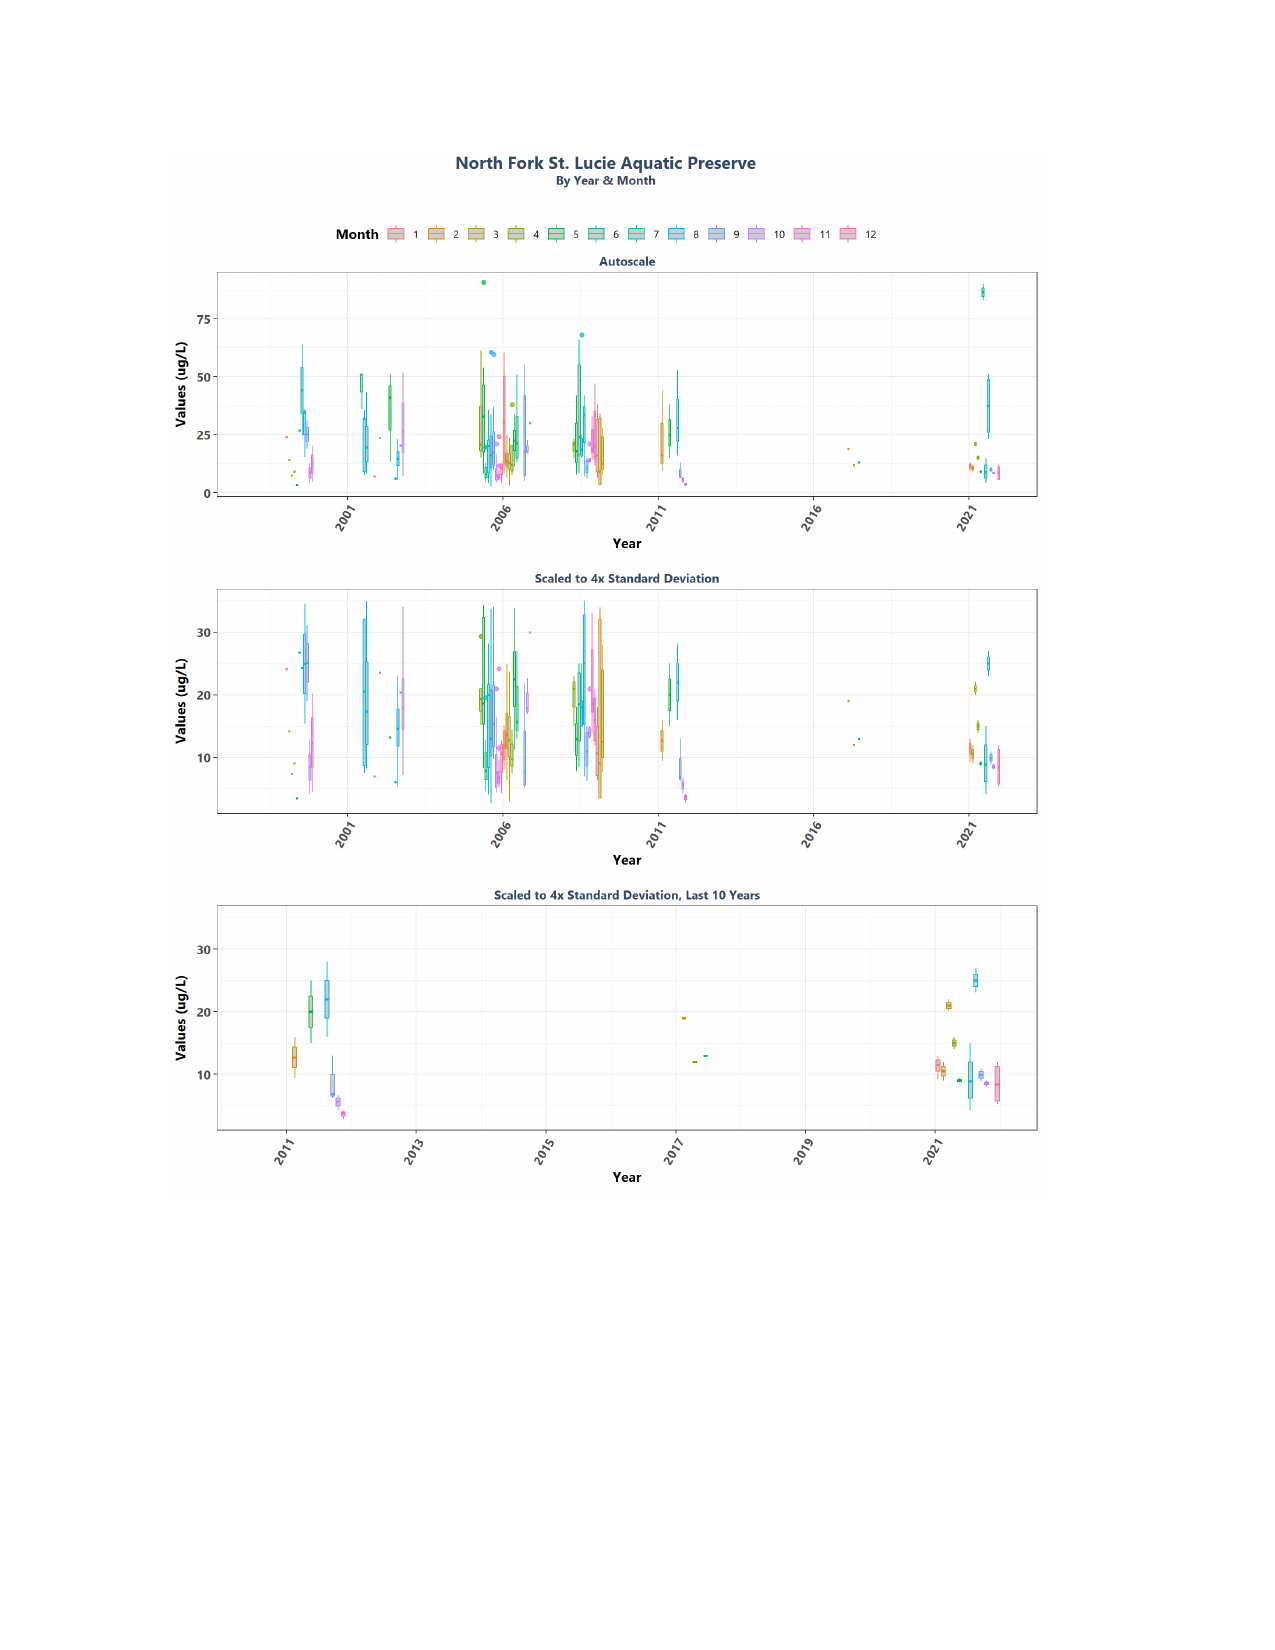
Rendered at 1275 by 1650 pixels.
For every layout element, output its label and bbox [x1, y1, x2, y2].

picture [168, 150, 1044, 1200]
